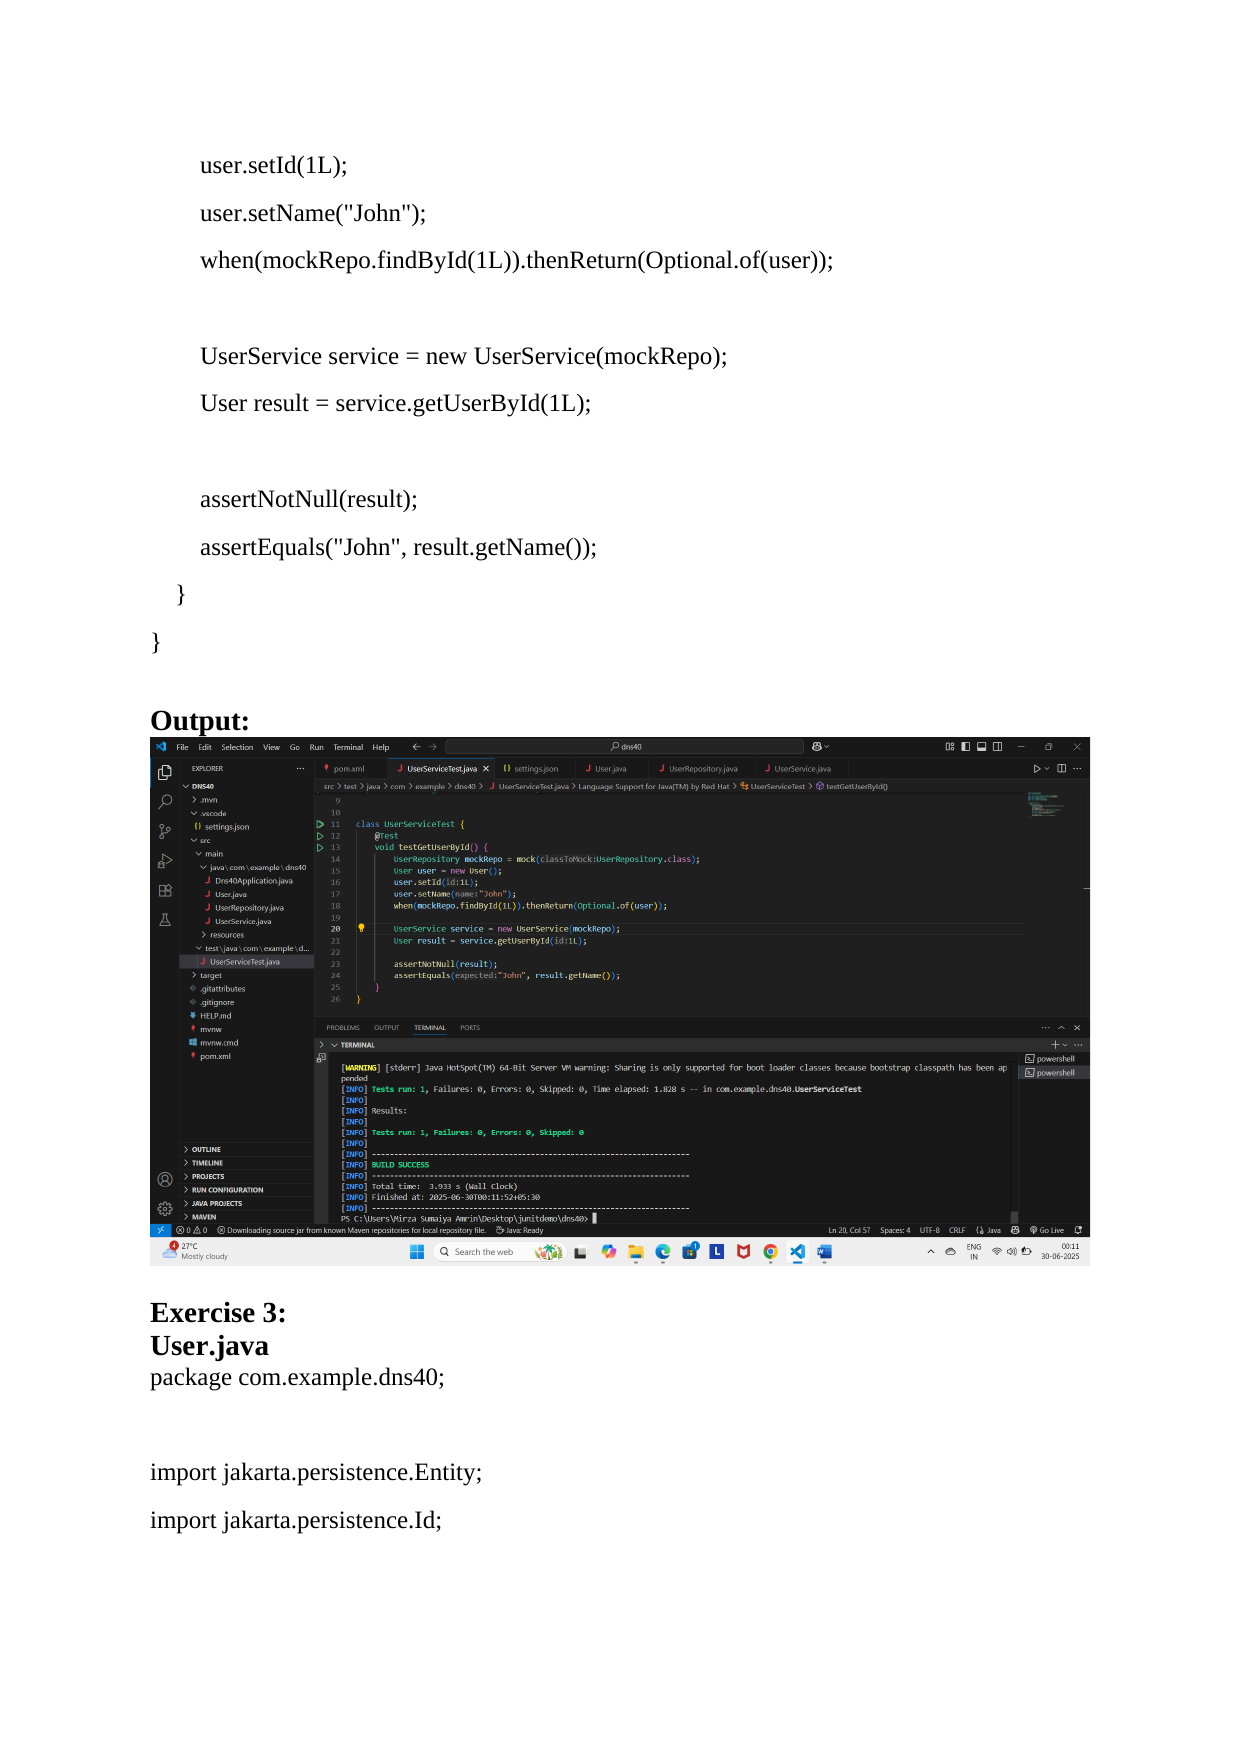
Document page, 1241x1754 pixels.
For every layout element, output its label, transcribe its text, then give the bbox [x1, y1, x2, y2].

picture [150, 737, 1091, 1266]
text package com.example.dns40; [150, 1362, 1090, 1391]
text import jakarta.persistence.Entity; [150, 1457, 1090, 1486]
text when(mockRepo.findById(1L)).thenReturn(Optional.of(user)); [150, 245, 1090, 274]
text user.setName("John"); [150, 198, 1090, 226]
text Output: [150, 703, 1090, 737]
text } [150, 627, 1090, 656]
text User.java [150, 1328, 1090, 1362]
text Exercise 3: [150, 1295, 1090, 1328]
text import jakarta.persistence.Id; [150, 1505, 1090, 1534]
text User result = service.getUserById(1L); [150, 388, 1090, 417]
text user.setId(1L); [150, 150, 1090, 179]
text assertEquals("John", result.getName()); [150, 532, 1090, 560]
text UserService service = new UserService(mockRepo); [150, 341, 1090, 369]
text } [150, 579, 1090, 608]
text assertNotNull(result); [150, 484, 1090, 513]
